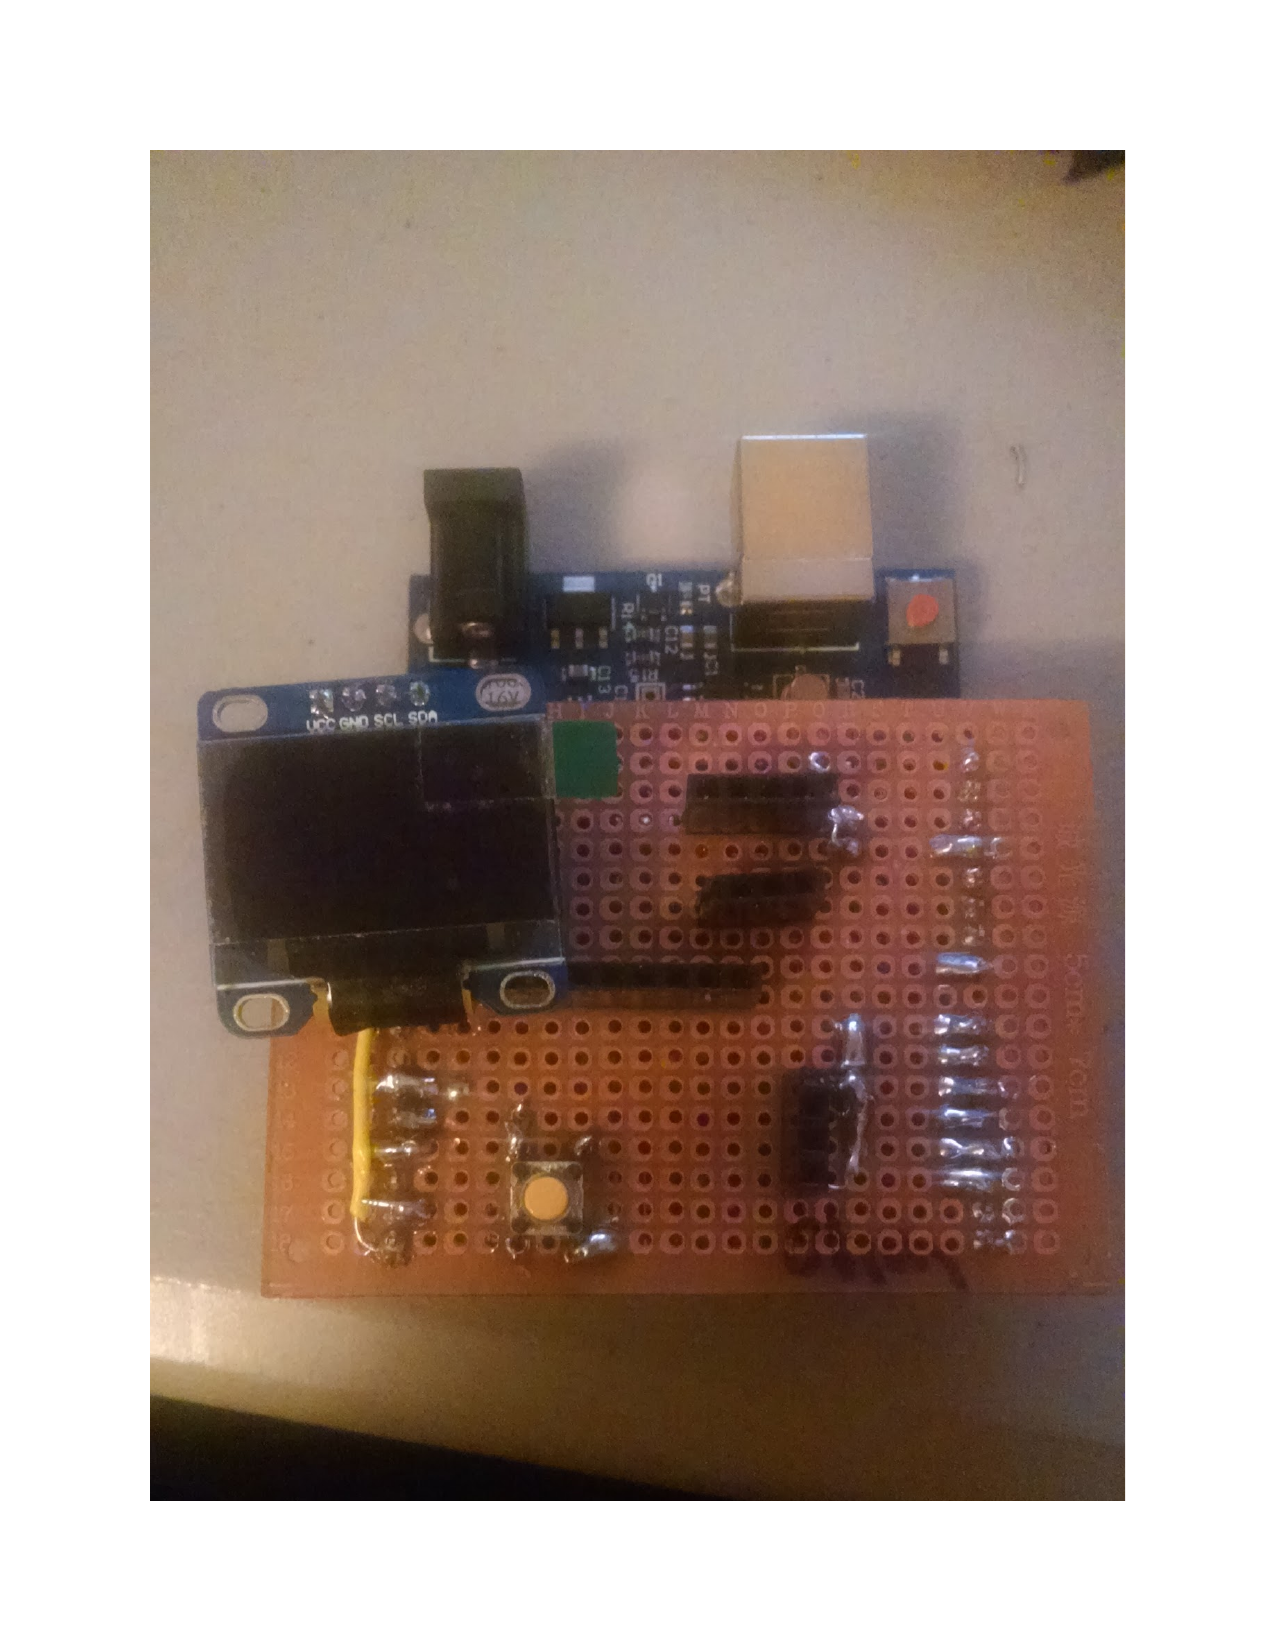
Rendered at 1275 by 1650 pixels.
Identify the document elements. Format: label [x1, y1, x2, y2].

picture [150, 150, 1125, 1501]
